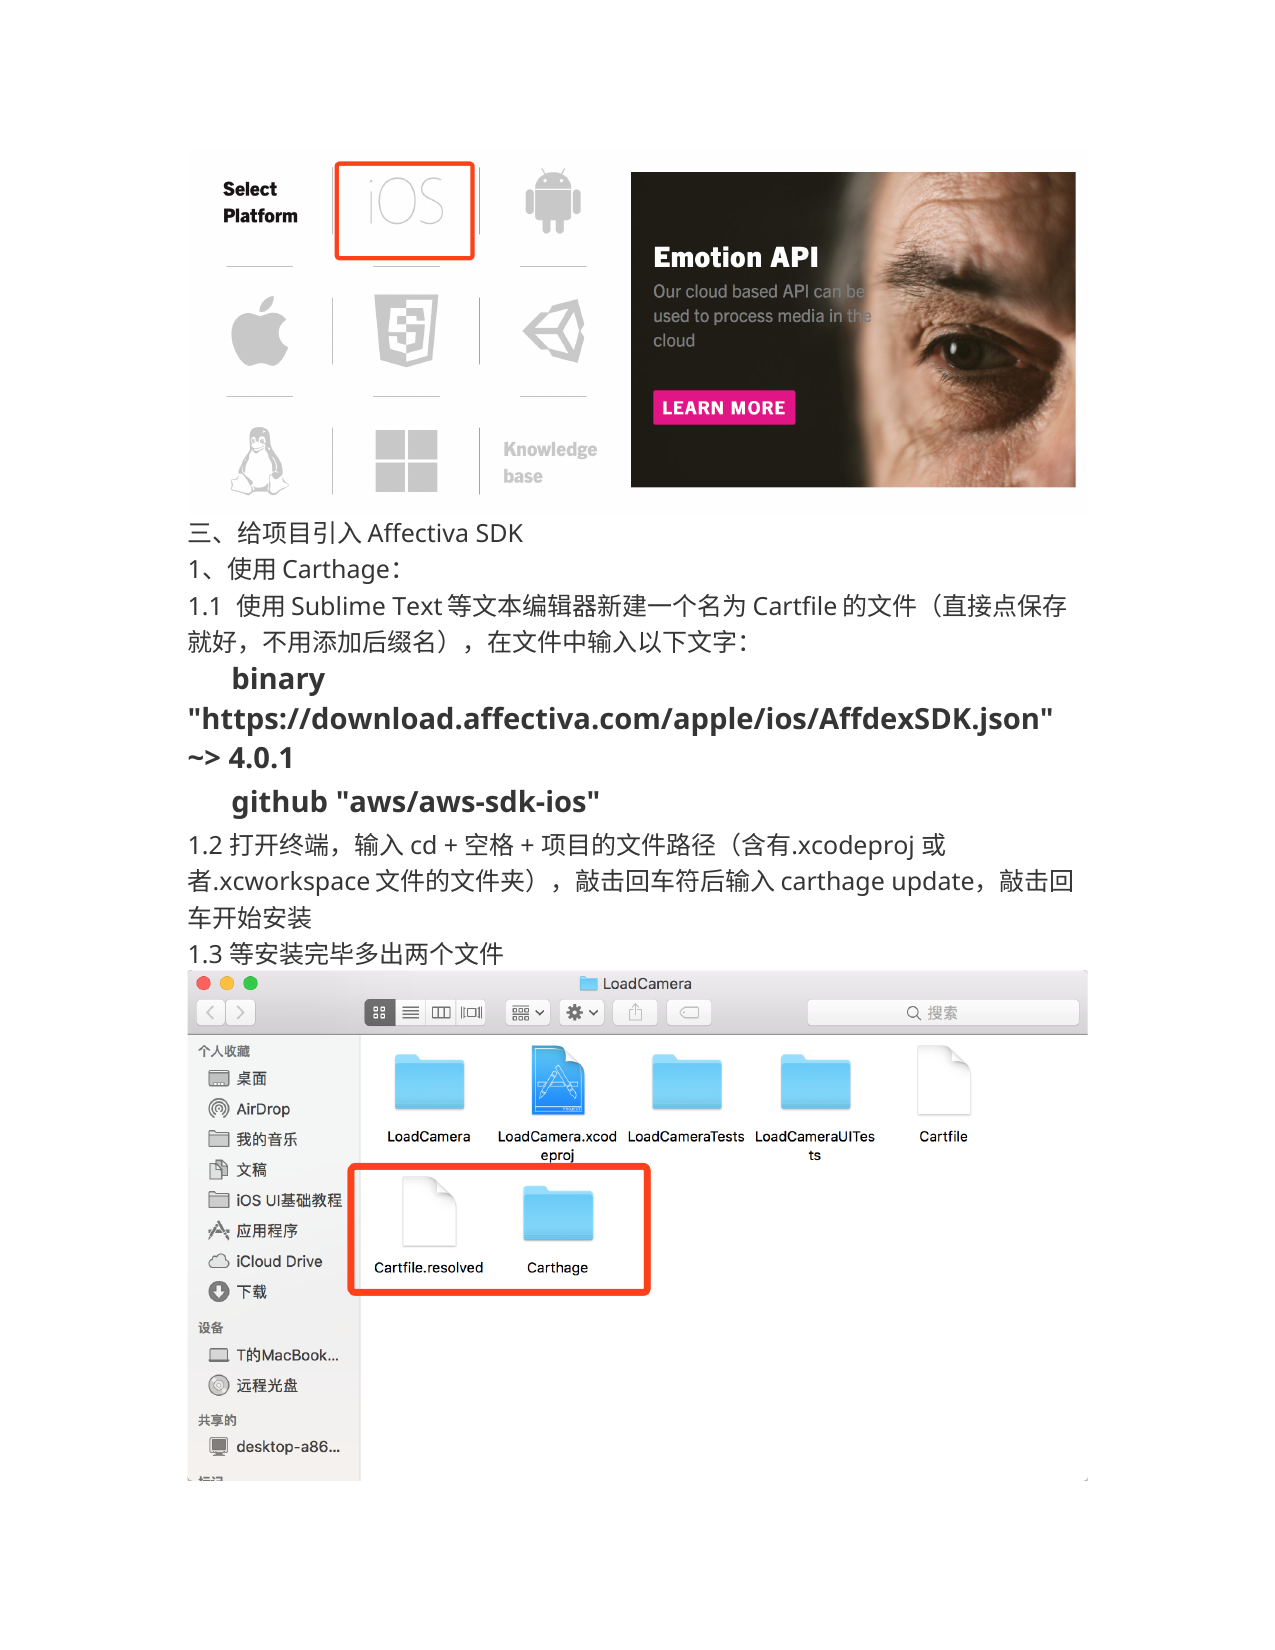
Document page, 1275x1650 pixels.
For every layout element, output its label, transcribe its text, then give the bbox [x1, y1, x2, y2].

picture [187, 970, 1088, 1481]
text github "aws/aws-sdk-ios" [187, 782, 1087, 821]
text 1.3 等安装完毕多出两个文件 [187, 934, 1087, 970]
text 1.1 使用Sublime Text等文本编辑器新建一个名为Cartfile的文件（直接点保存就好，不用添加后缀名），在文件中输入以下文字： [187, 586, 1087, 658]
text 1.2 打开终端，输入 cd + 空格 + 项目的文件路径（含有.xcodeproj 或者.xcworkspace文件的文件夹），敲击回车符后输入carthage update，敲击回车开始安装 [187, 826, 1087, 934]
text 1、使用Carthage： [187, 550, 1087, 586]
text 三、给项目引入Affectiva SDK [187, 514, 1087, 550]
text binary "https://download.affectiva.com/apple/ios/AffdexSDK.json" ~> 4.0.1 [187, 658, 1087, 777]
picture [187, 150, 1088, 514]
